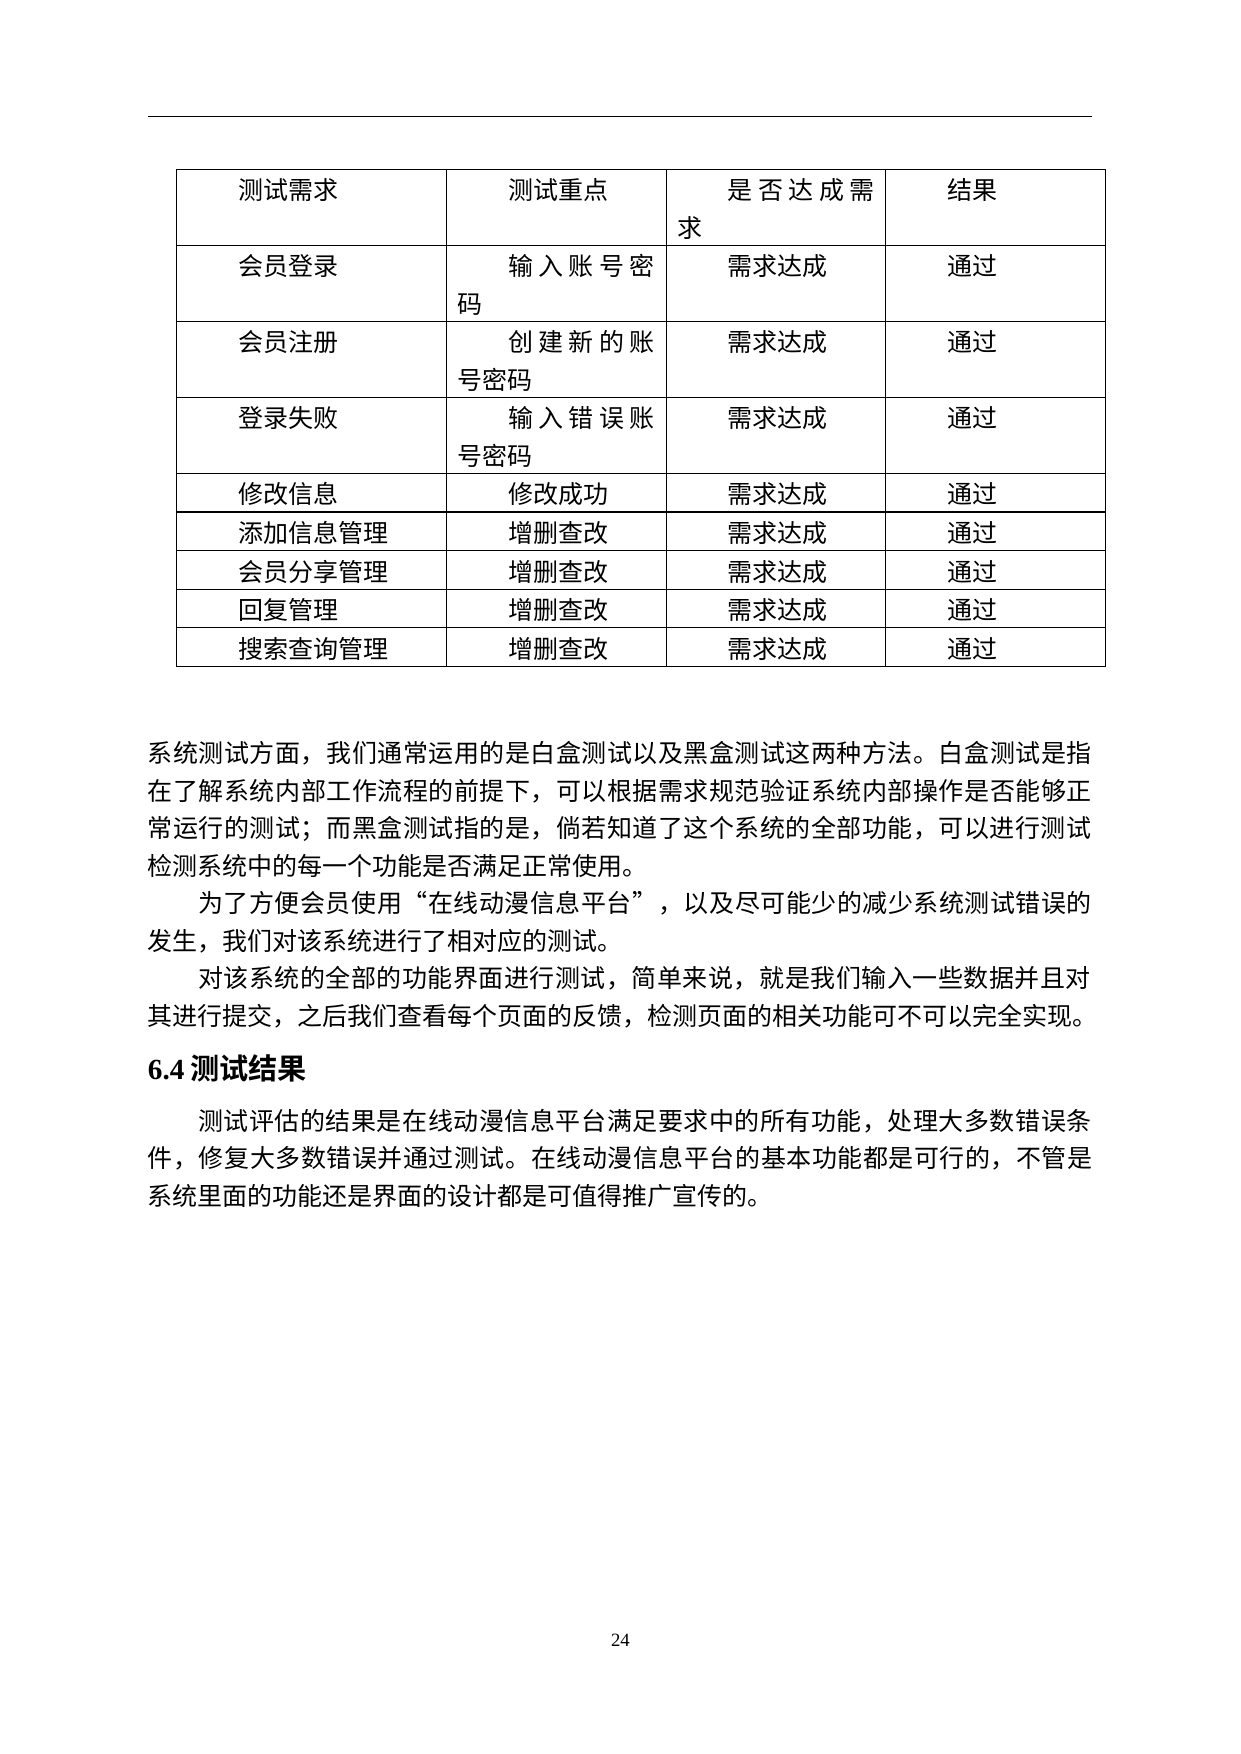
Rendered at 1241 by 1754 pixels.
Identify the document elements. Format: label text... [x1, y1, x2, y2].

table_cell 输入账号密码 [447, 246, 666, 321]
text 对该系统的全部的功能界面进行测试，简单来说，就是我们输入一些数据并且对其进行提交，之后我们查看每个页面的反馈，检测页面的相关功能可不可以完全实现。 [148, 958, 1092, 1033]
table_cell 创建新的账号密码 [447, 322, 666, 397]
table_cell 通过 [886, 551, 1105, 588]
table_header 测试重点 [447, 170, 666, 245]
text 为了方便会员使用“在线动漫信息平台”，以及尽可能少的减少系统测试错误的发生，我们对该系统进行了相对应的测试。 [148, 883, 1092, 958]
table_cell 增删查改 [447, 628, 666, 666]
table_cell 添加信息管理 [177, 513, 446, 550]
table_cell 需求达成 [667, 513, 885, 550]
table_cell 会员注册 [177, 322, 446, 397]
table_cell 通过 [886, 474, 1105, 511]
table_cell 通过 [886, 513, 1105, 550]
table_cell 修改成功 [447, 474, 666, 511]
table_cell 会员分享管理 [177, 551, 446, 588]
table_cell 登录失败 [177, 398, 446, 473]
table_cell 会员登录 [177, 246, 446, 321]
table_cell 回复管理 [177, 590, 446, 627]
table_cell 增删查改 [447, 551, 666, 588]
table_cell 需求达成 [667, 551, 885, 588]
table_cell 需求达成 [667, 628, 885, 666]
table_cell 通过 [886, 398, 1105, 473]
table_cell 通过 [886, 322, 1105, 397]
table_cell 增删查改 [447, 590, 666, 627]
table_cell 需求达成 [667, 398, 885, 473]
text 系统测试方面，我们通常运用的是白盒测试以及黑盒测试这两种方法。白盒测试是指在了解系统内部工作流程的前提下，可以根据需求规范验证系统内部操作是否能够正常运行的测试；而黑盒测试指的是，倘若知道了这个系统的全部功能，可以进行测试检测系统中的每一个功能是否满足正常使用。 [148, 733, 1092, 883]
table_cell 需求达成 [667, 590, 885, 627]
subtitle 6.4测试结果 [148, 1045, 1092, 1088]
table_cell 通过 [886, 246, 1105, 321]
table_header 测试需求 [177, 170, 446, 245]
table_cell 需求达成 [667, 322, 885, 397]
table_cell 通过 [886, 590, 1105, 627]
text 测试评估的结果是在线动漫信息平台满足要求中的所有功能，处理大多数错误条件，修复大多数错误并通过测试。在线动漫信息平台的基本功能都是可行的，不管是系统里面的功能还是界面的设计都是可值得推广宣传的。 [148, 1100, 1092, 1213]
table_cell 修改信息 [177, 474, 446, 511]
table_header 结果 [886, 170, 1105, 245]
table_header 是否达成需求 [667, 170, 885, 245]
table_cell 需求达成 [667, 246, 885, 321]
table_cell 需求达成 [667, 474, 885, 511]
table_cell 通过 [886, 628, 1105, 666]
table_cell 搜索查询管理 [177, 628, 446, 666]
table_cell 输入错误账号密码 [447, 398, 666, 473]
table_cell 增删查改 [447, 513, 666, 550]
